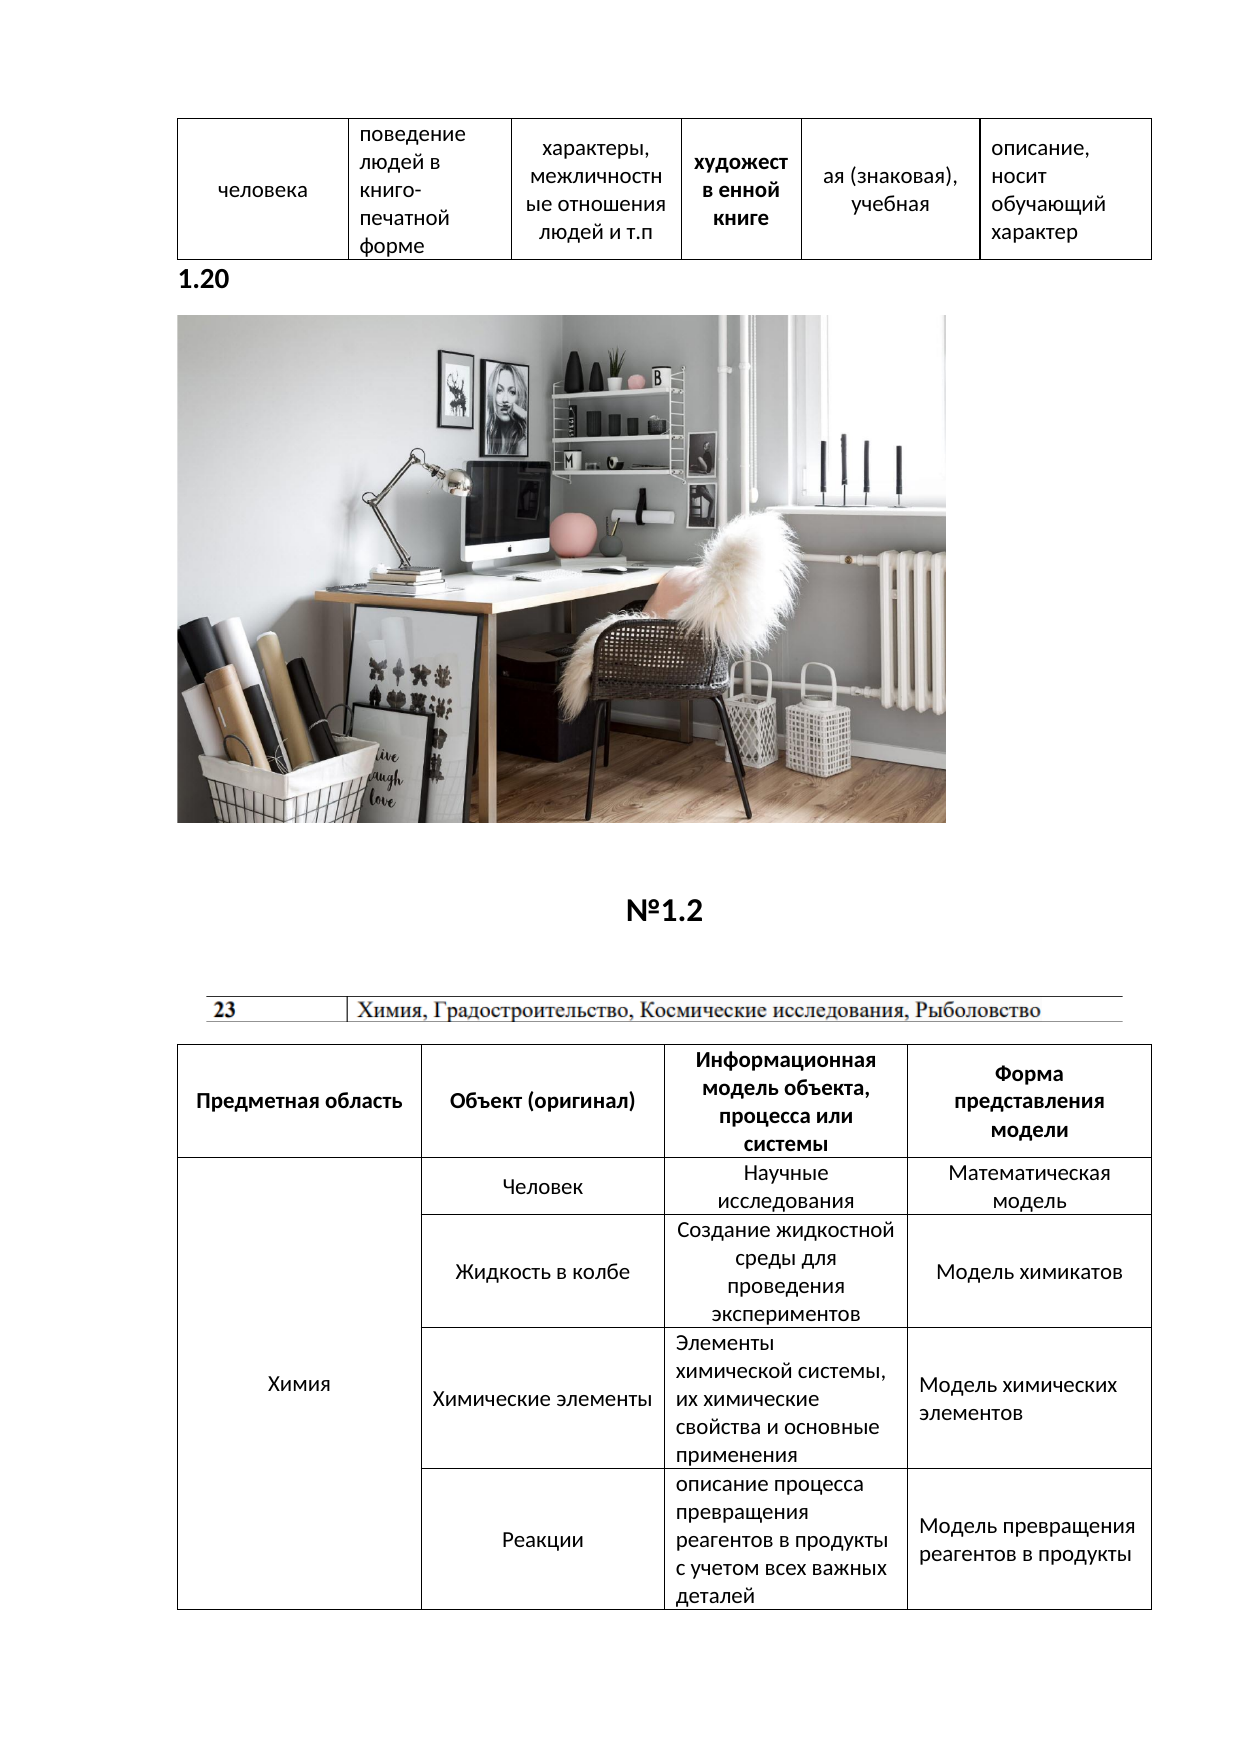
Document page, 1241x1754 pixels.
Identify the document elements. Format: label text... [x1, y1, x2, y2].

table_cell Химические элементы [422, 1328, 664, 1468]
table_cell Научные исследования [665, 1158, 907, 1214]
table_header Объект (оригинал) [422, 1045, 664, 1157]
table_header Форма представления модели [908, 1045, 1151, 1157]
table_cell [512, 119, 681, 259]
table_header Информационная модель объекта, процесса или системы [665, 1045, 907, 1157]
text 1.20 [177, 260, 1152, 296]
table_cell Человек [422, 1158, 664, 1214]
table_cell Модель химикатов [908, 1215, 1151, 1327]
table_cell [682, 119, 801, 259]
table_cell Химия [178, 1158, 421, 1609]
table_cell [349, 119, 511, 259]
picture [206, 996, 1123, 1022]
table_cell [802, 119, 979, 259]
table_cell Математическая модель [908, 1158, 1151, 1214]
text №1.2 [177, 889, 1152, 930]
table_cell Реакции [422, 1469, 664, 1609]
table_cell Жизнь человека [178, 119, 348, 259]
table_cell Жидкость в колбе [422, 1215, 664, 1327]
picture [177, 315, 946, 823]
table_cell Модель превращения реагентов в продукты [908, 1469, 1151, 1609]
table_cell Модель химических элементов [908, 1328, 1151, 1468]
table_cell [981, 119, 1151, 259]
table_header Предметная область [178, 1045, 421, 1157]
table_cell Создание жидкостной среды для проведения экспериментов [665, 1215, 907, 1327]
table_cell описание процесса превращения реагентов в продукты с учетом всех важных деталей [665, 1469, 907, 1609]
table_cell Элементы химической системы, их химические свойства и основные применения [665, 1328, 907, 1468]
